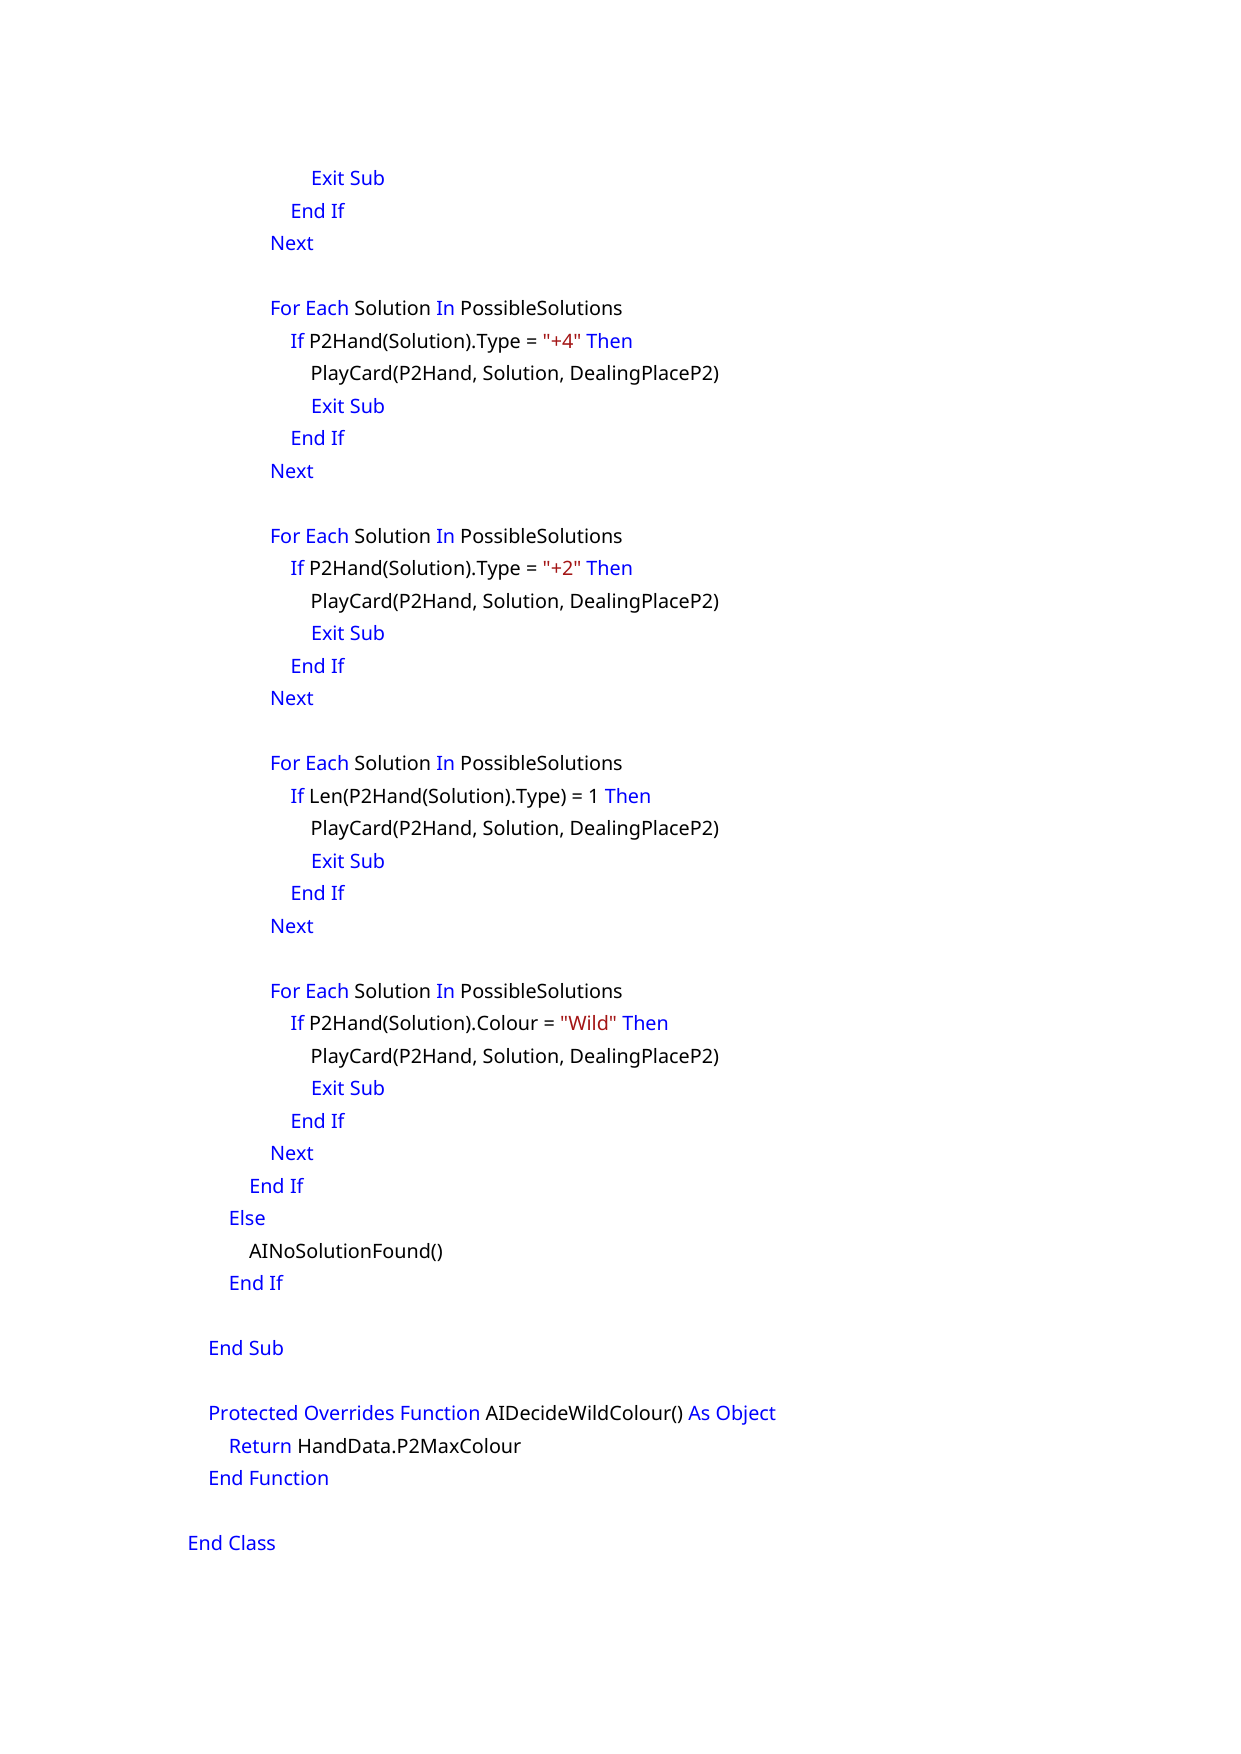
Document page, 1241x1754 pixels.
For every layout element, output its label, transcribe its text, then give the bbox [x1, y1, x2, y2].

text For Each Solution In PossibleSolutions [187, 292, 1053, 324]
text End Sub [187, 1332, 1053, 1364]
text End If [187, 1104, 1053, 1137]
text If P2Hand(Solution).Type = "+4" Then [187, 324, 1053, 357]
text AINoSolutionFound() [187, 1234, 1053, 1267]
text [187, 357, 1053, 389]
text For Each Solution In PossibleSolutions [187, 747, 1053, 779]
text Protected Overrides Function AIDecideWildColour() As Object [187, 1397, 1053, 1429]
text End If [187, 649, 1053, 682]
text End If [187, 877, 1053, 909]
text If P2Hand(Solution).Type = "+2" Then [187, 552, 1053, 584]
text End If [187, 1169, 1053, 1202]
text End If [187, 422, 1053, 454]
text End Class [187, 1527, 1053, 1559]
text PlayCard(P2Hand, Solution, DealingPlaceP2) [187, 1039, 1053, 1072]
text Exit Sub [187, 844, 1053, 877]
text For Each Solution In PossibleSolutions [187, 519, 1053, 552]
text Exit Sub [187, 389, 1053, 422]
text Else [187, 1202, 1053, 1234]
text Exit Sub [187, 617, 1053, 649]
text Next [187, 1137, 1053, 1169]
text Next [187, 682, 1053, 714]
text If Len(P2Hand(Solution).Type) = 1 Then [187, 779, 1053, 812]
text Next [187, 909, 1053, 942]
text End If [187, 1267, 1053, 1299]
text End Function [187, 1462, 1053, 1494]
text Next [187, 227, 1053, 259]
text PlayCard(P2Hand, Solution, DealingPlaceP2) [187, 584, 1053, 617]
text For Each Solution In PossibleSolutions [187, 974, 1053, 1007]
text Exit Sub [187, 162, 1053, 194]
text PlayCard(P2Hand, Solution, DealingPlaceP2) [187, 812, 1053, 844]
text Next [187, 454, 1053, 487]
text End If [187, 194, 1053, 227]
text Exit Sub [187, 1072, 1053, 1104]
text Return HandData.P2MaxColour [187, 1429, 1053, 1462]
text If P2Hand(Solution).Colour = "Wild" Then [187, 1007, 1053, 1039]
